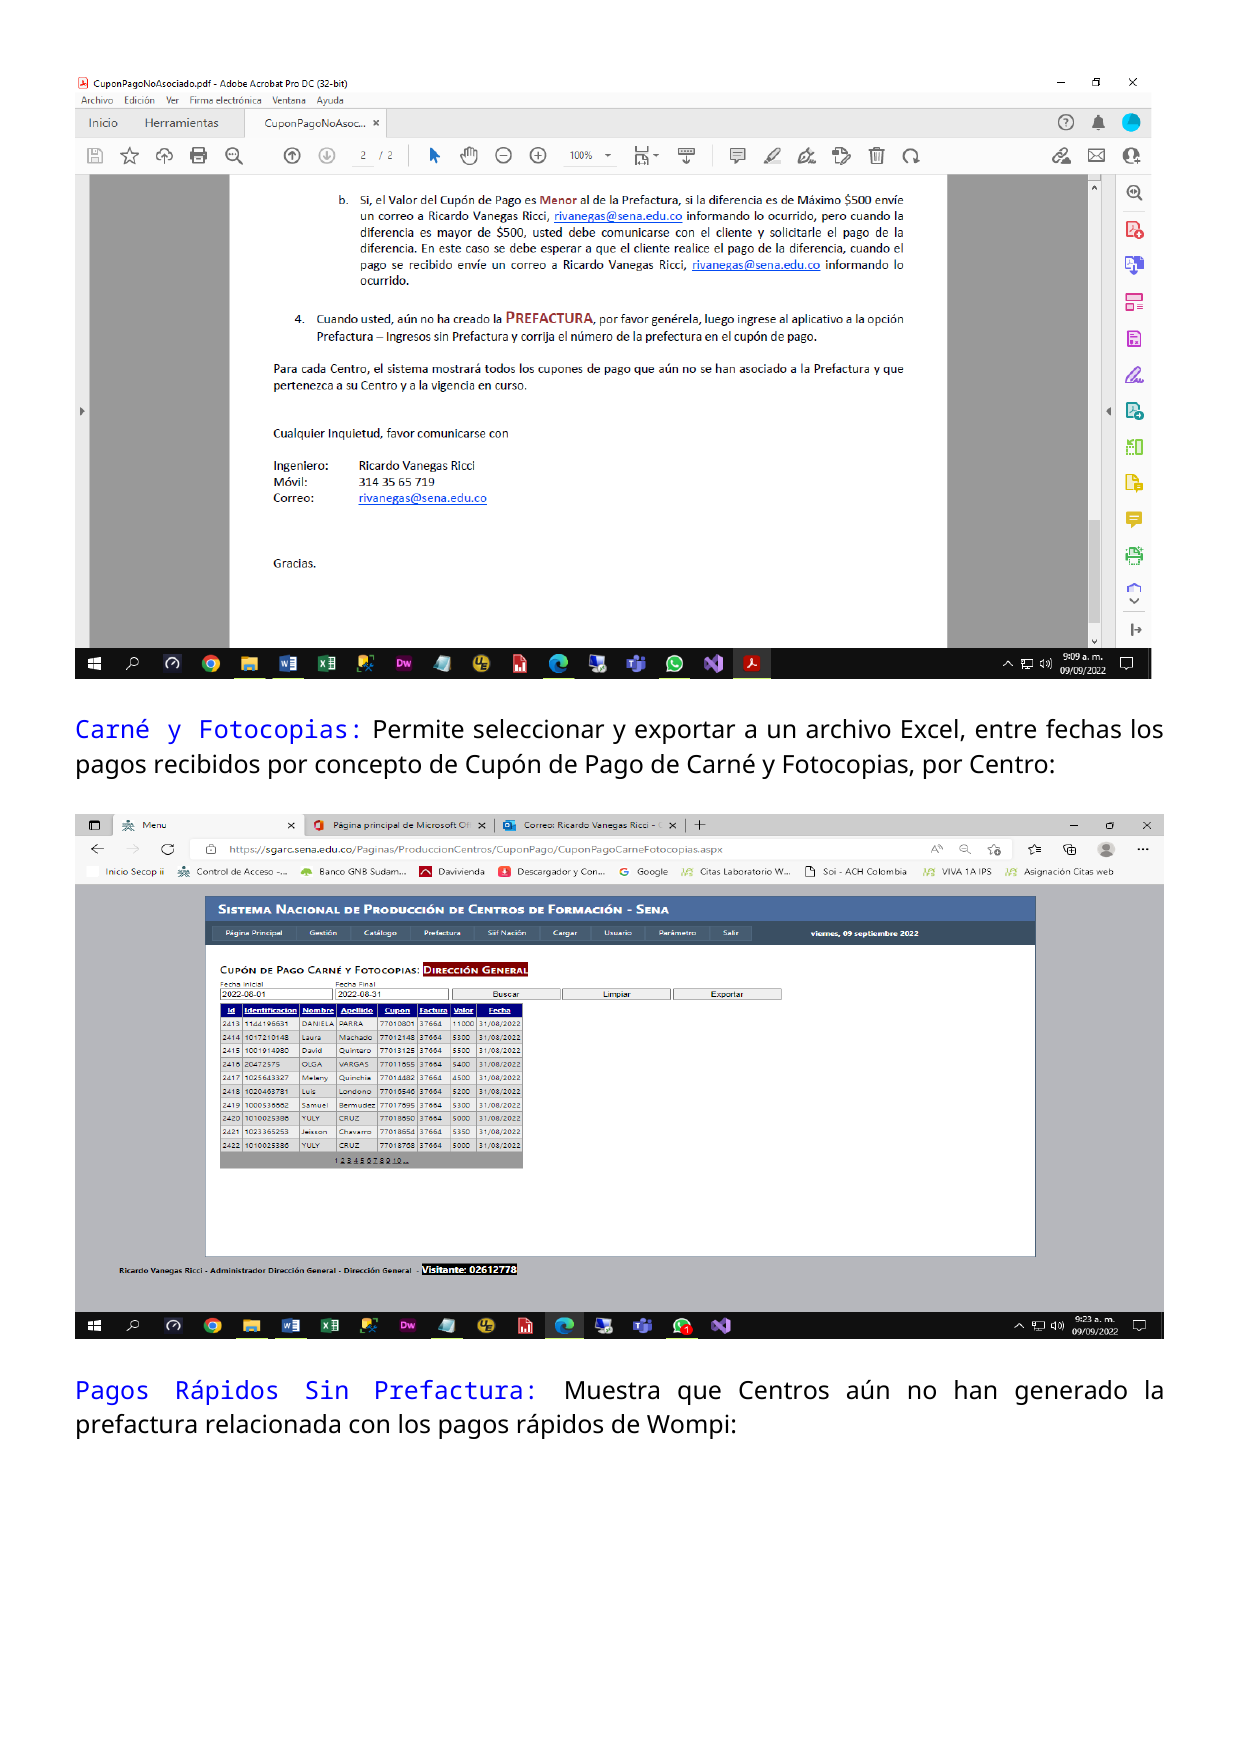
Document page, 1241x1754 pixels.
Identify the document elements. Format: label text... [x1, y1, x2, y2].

picture [75, 75, 1152, 679]
list Pagos Rápidos Sin Prefactura: Muestra que Centros aún no han generado la prefactura relacionada con los pagos rápidos de Wompi: [75, 1373, 1165, 1441]
picture [75, 814, 1164, 1339]
list Carné y Fotocopias: Permite seleccionar y exportar a un archivo Excel, entre fechas los pagos recibidos por concepto de Cupón de Pago de Carné y Fotocopias, por Centro: [75, 712, 1165, 780]
